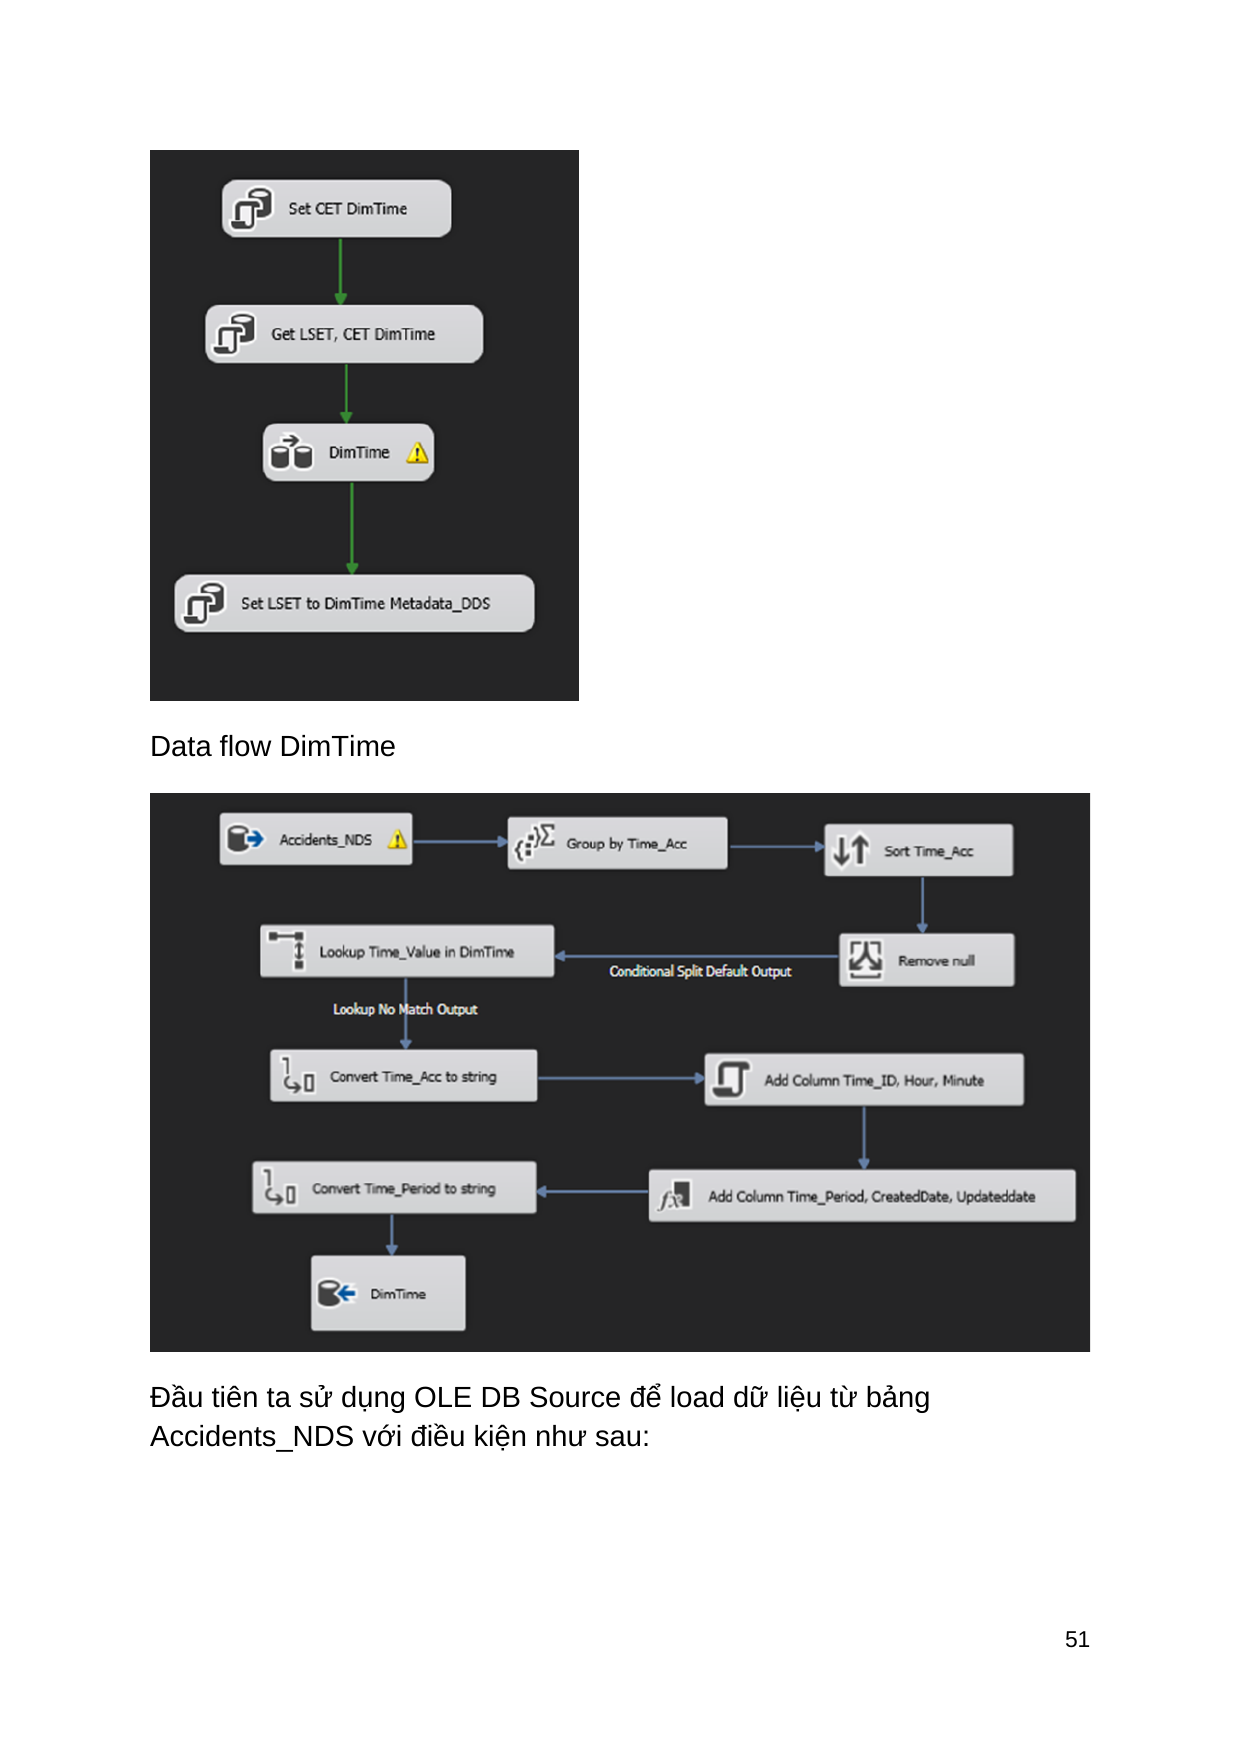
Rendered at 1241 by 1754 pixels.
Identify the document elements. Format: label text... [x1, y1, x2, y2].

picture [150, 793, 1091, 1352]
text Data flow DimTime [150, 729, 1090, 763]
picture [150, 150, 579, 701]
text Đầu tiên ta sử dụng OLE DB Source để load dữ liệu từ bảng Accidents_NDS với điều kiện như sau: [150, 1380, 1090, 1452]
